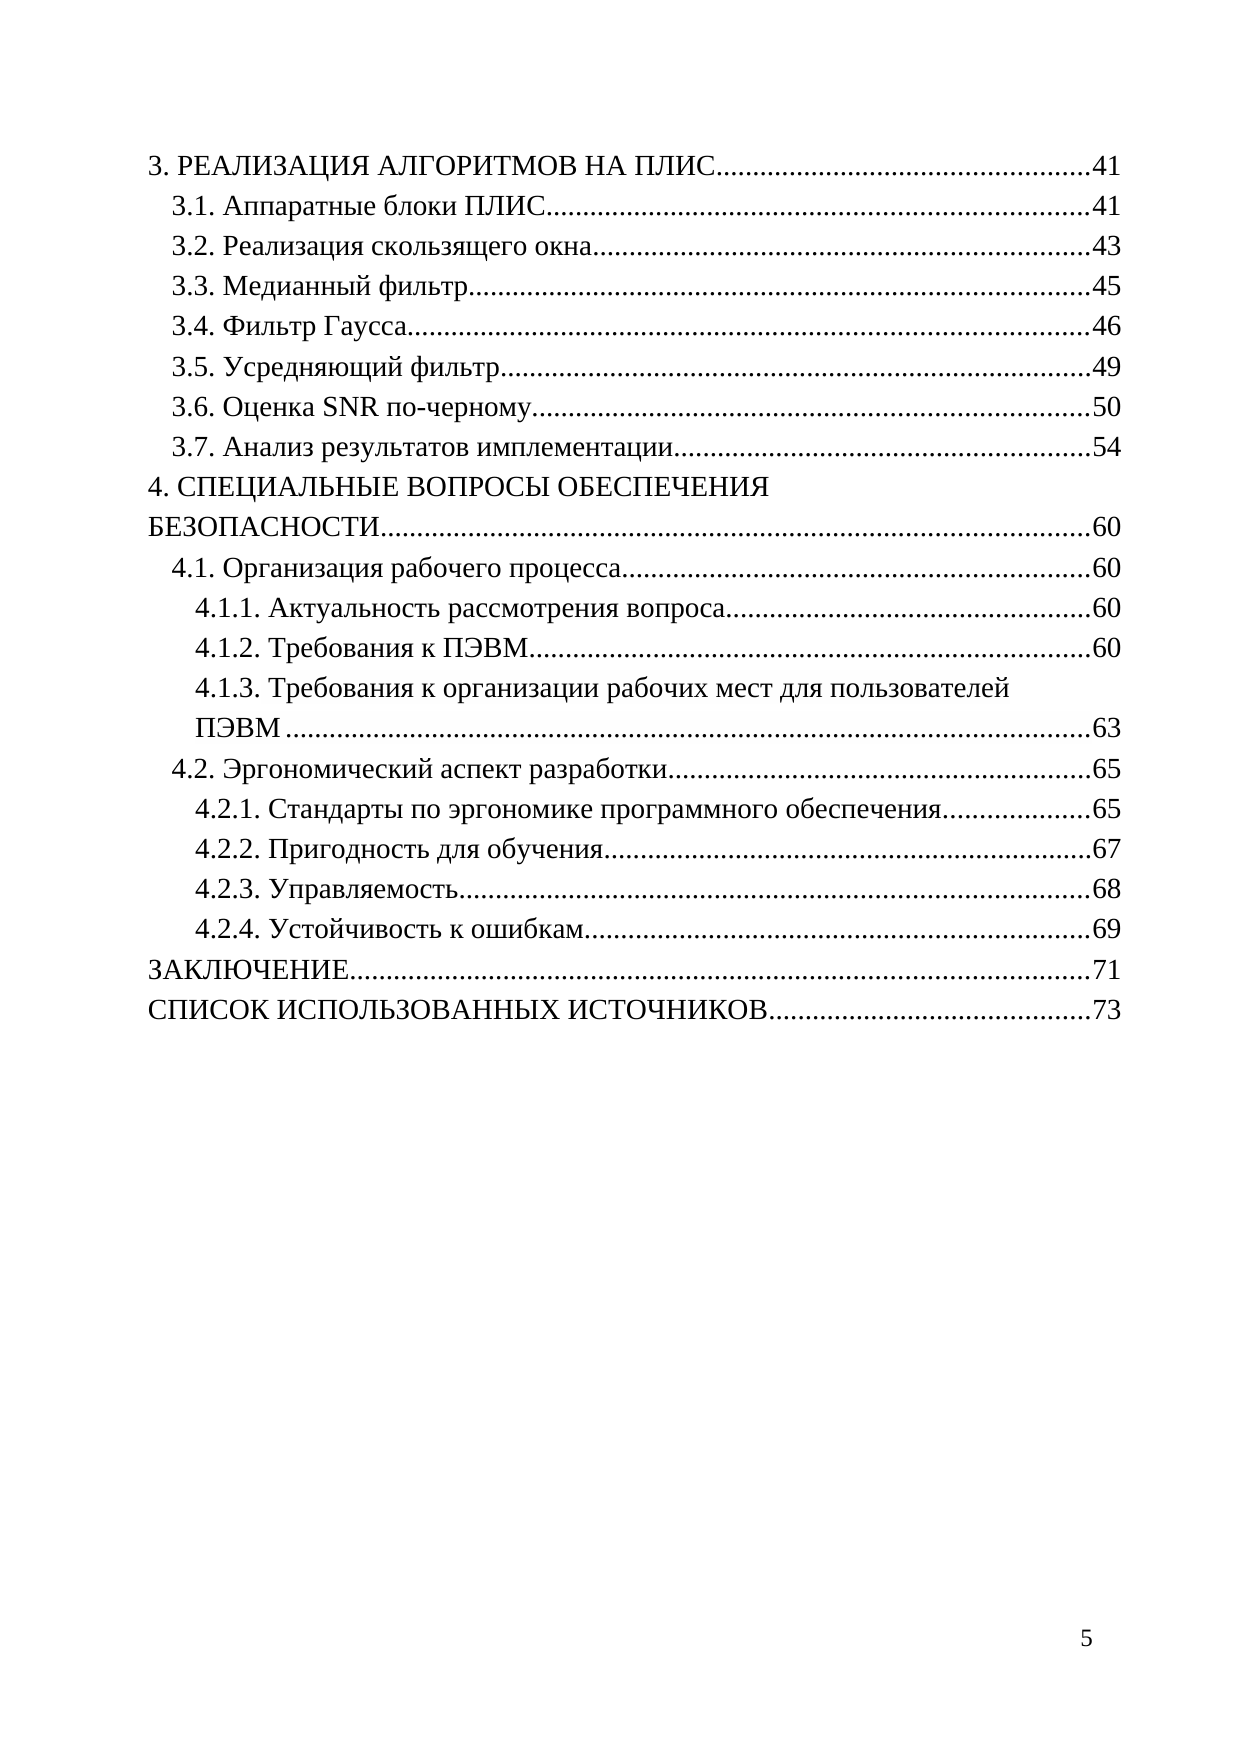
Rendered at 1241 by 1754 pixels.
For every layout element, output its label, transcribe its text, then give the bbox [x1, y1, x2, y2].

text 3.6. Оценка SNR по-черному 50 [171, 389, 1092, 422]
text 4.2.2. Пригодность для обучения 67 [195, 831, 1092, 865]
text 3.4. Фильтр Гаусса 46 [171, 308, 1092, 342]
text 4.1. Организация рабочего процесса 60 [171, 550, 1092, 583]
text 4.1.3. Требования к организации рабочих мест для пользователей ПЭВМ 63 [195, 670, 1092, 711]
text 3. РЕАЛИЗАЦИЯ АЛГОРИТМОВ НА ПЛИС 41 [148, 148, 1092, 181]
text 3.1. Аппаратные блоки ПЛИС 41 [171, 188, 1092, 221]
text 4.2. Эргономический аспект разработки 65 [171, 751, 1092, 784]
text СПИСОК ИСПОЛЬЗОВАННЫХ ИСТОЧНИКОВ 73 [148, 992, 1092, 1026]
text 4.1.1. Актуальность рассмотрения вопроса 60 [195, 590, 1092, 623]
text 3.5. Усредняющий фильтр 49 [171, 349, 1092, 382]
text 4.2.1. Стандарты по эргономике программного обеспечения 65 [195, 791, 1092, 824]
text 3.7. Анализ результатов имплементации 54 [171, 429, 1092, 463]
text ЗАКЛЮЧЕНИЕ 71 [148, 952, 1092, 985]
text 4.2.3. Управляемость 68 [195, 871, 1092, 905]
text 3.3. Медианный фильтр 45 [171, 268, 1092, 302]
text 4.2.4. Устойчивость к ошибкам 69 [195, 912, 1092, 945]
text 3.2. Реализация скользящего окна 43 [171, 228, 1092, 262]
text 4.1.2. Требования к ПЭВМ 60 [195, 630, 1092, 664]
text 4. СПЕЦИАЛЬНЫЕ ВОПРОСЫ ОБЕСПЕЧЕНИЯ БЕЗОПАСНОСТИ 60 [148, 469, 1092, 543]
